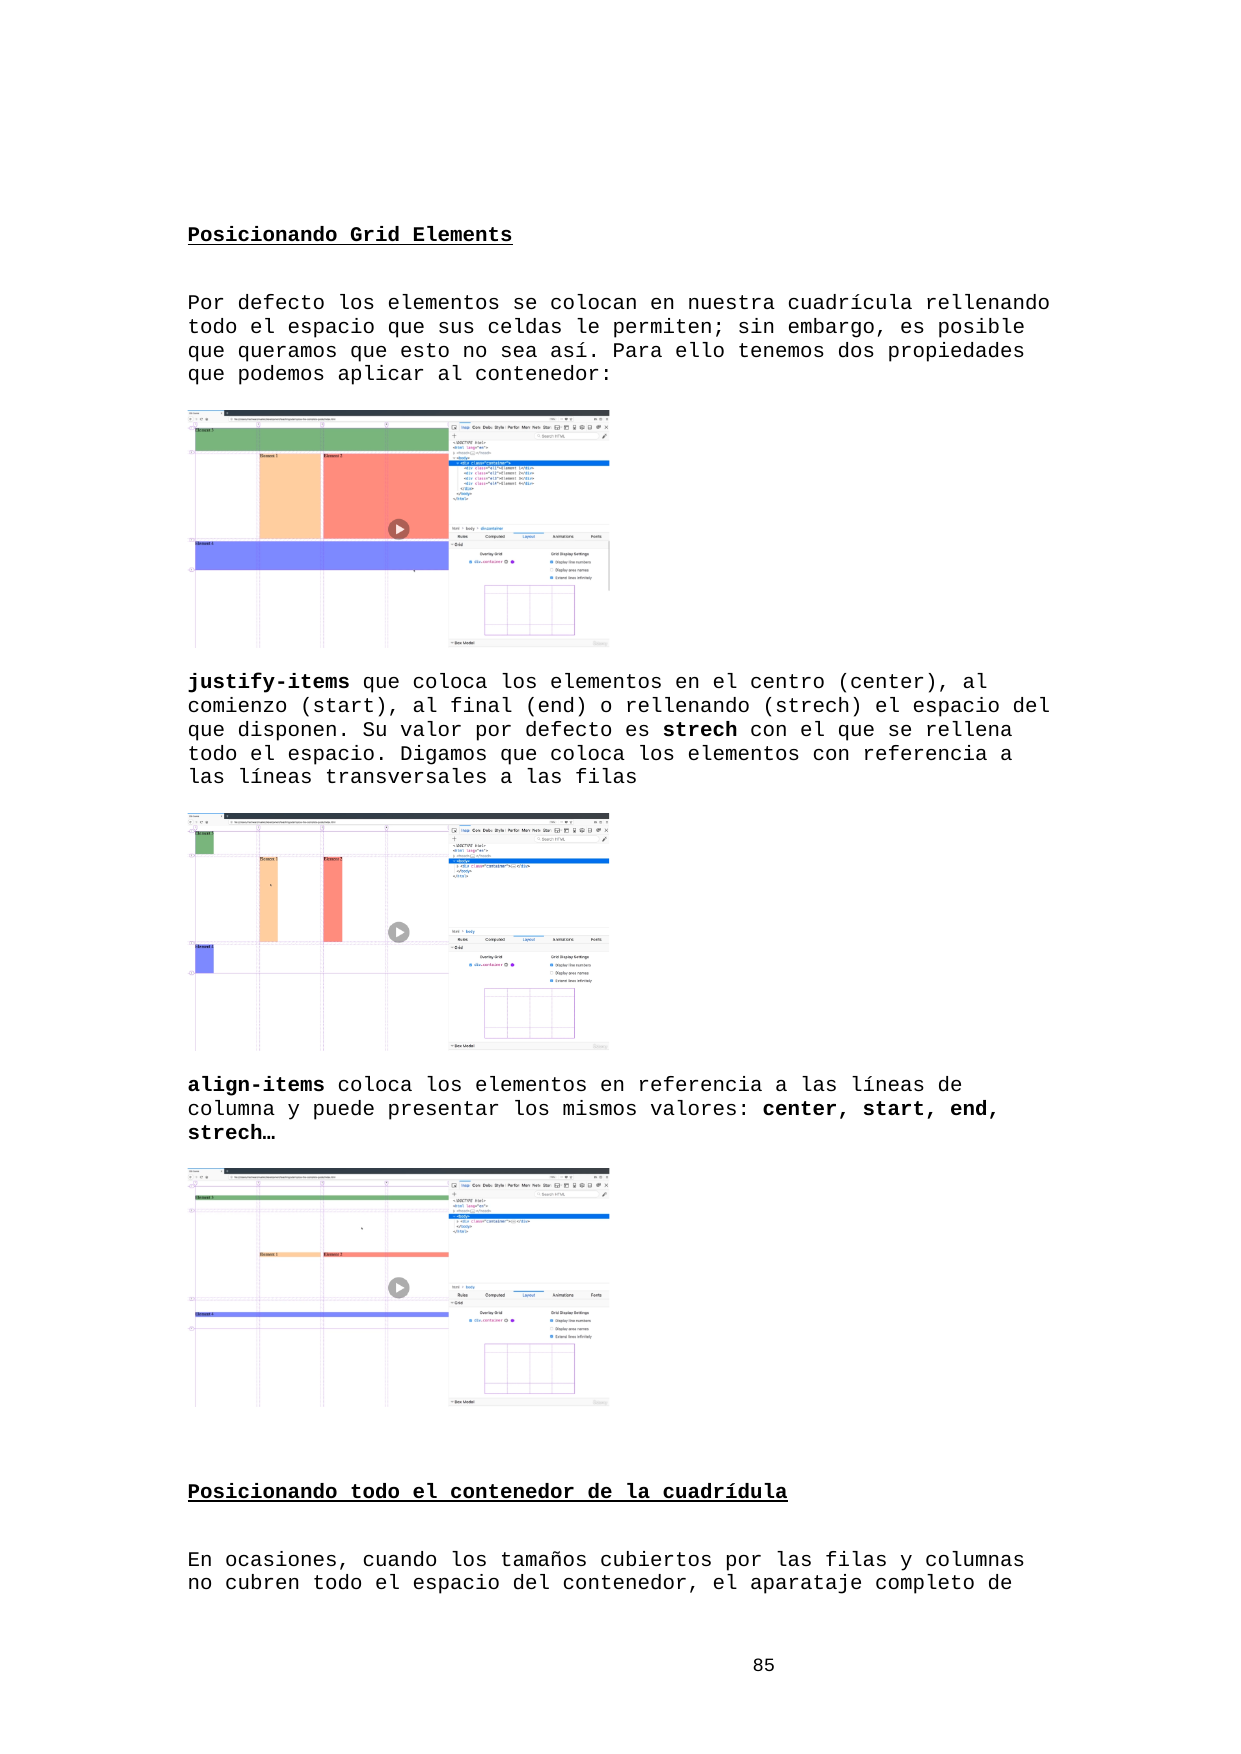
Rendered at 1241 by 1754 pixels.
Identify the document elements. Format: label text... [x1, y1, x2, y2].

subtitle Posicionando Grid Elements [187, 224, 1053, 248]
subtitle Posicionando todo el contenedor de la cuadrídula [187, 1481, 1053, 1504]
list Por defecto los elementos se colocan en nuestra cuadrícula rellenando todo el espacio que sus celdas le permiten; sin embargo, es posible que queramos que esto no sea así. Para ello tenemos dos propiedades que podemos aplicar al contenedor: [187, 292, 1053, 387]
picture [187, 410, 610, 648]
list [187, 1549, 1053, 1596]
picture [187, 1168, 610, 1407]
picture [187, 813, 610, 1051]
list justify-items que coloca los elementos en el centro (center), al comienzo (start), al final (end) o rellenando (strech) el espacio del que disponen. Su valor por defecto es strech con el que se rellena todo el espacio. Digamos que coloca los elementos con referencia a las líneas transversales a las filas [187, 672, 1053, 790]
list align-items coloca los elementos en referencia a las líneas de columna y puede presentar los mismos valores: center, start, end, strech… [187, 1074, 1053, 1145]
